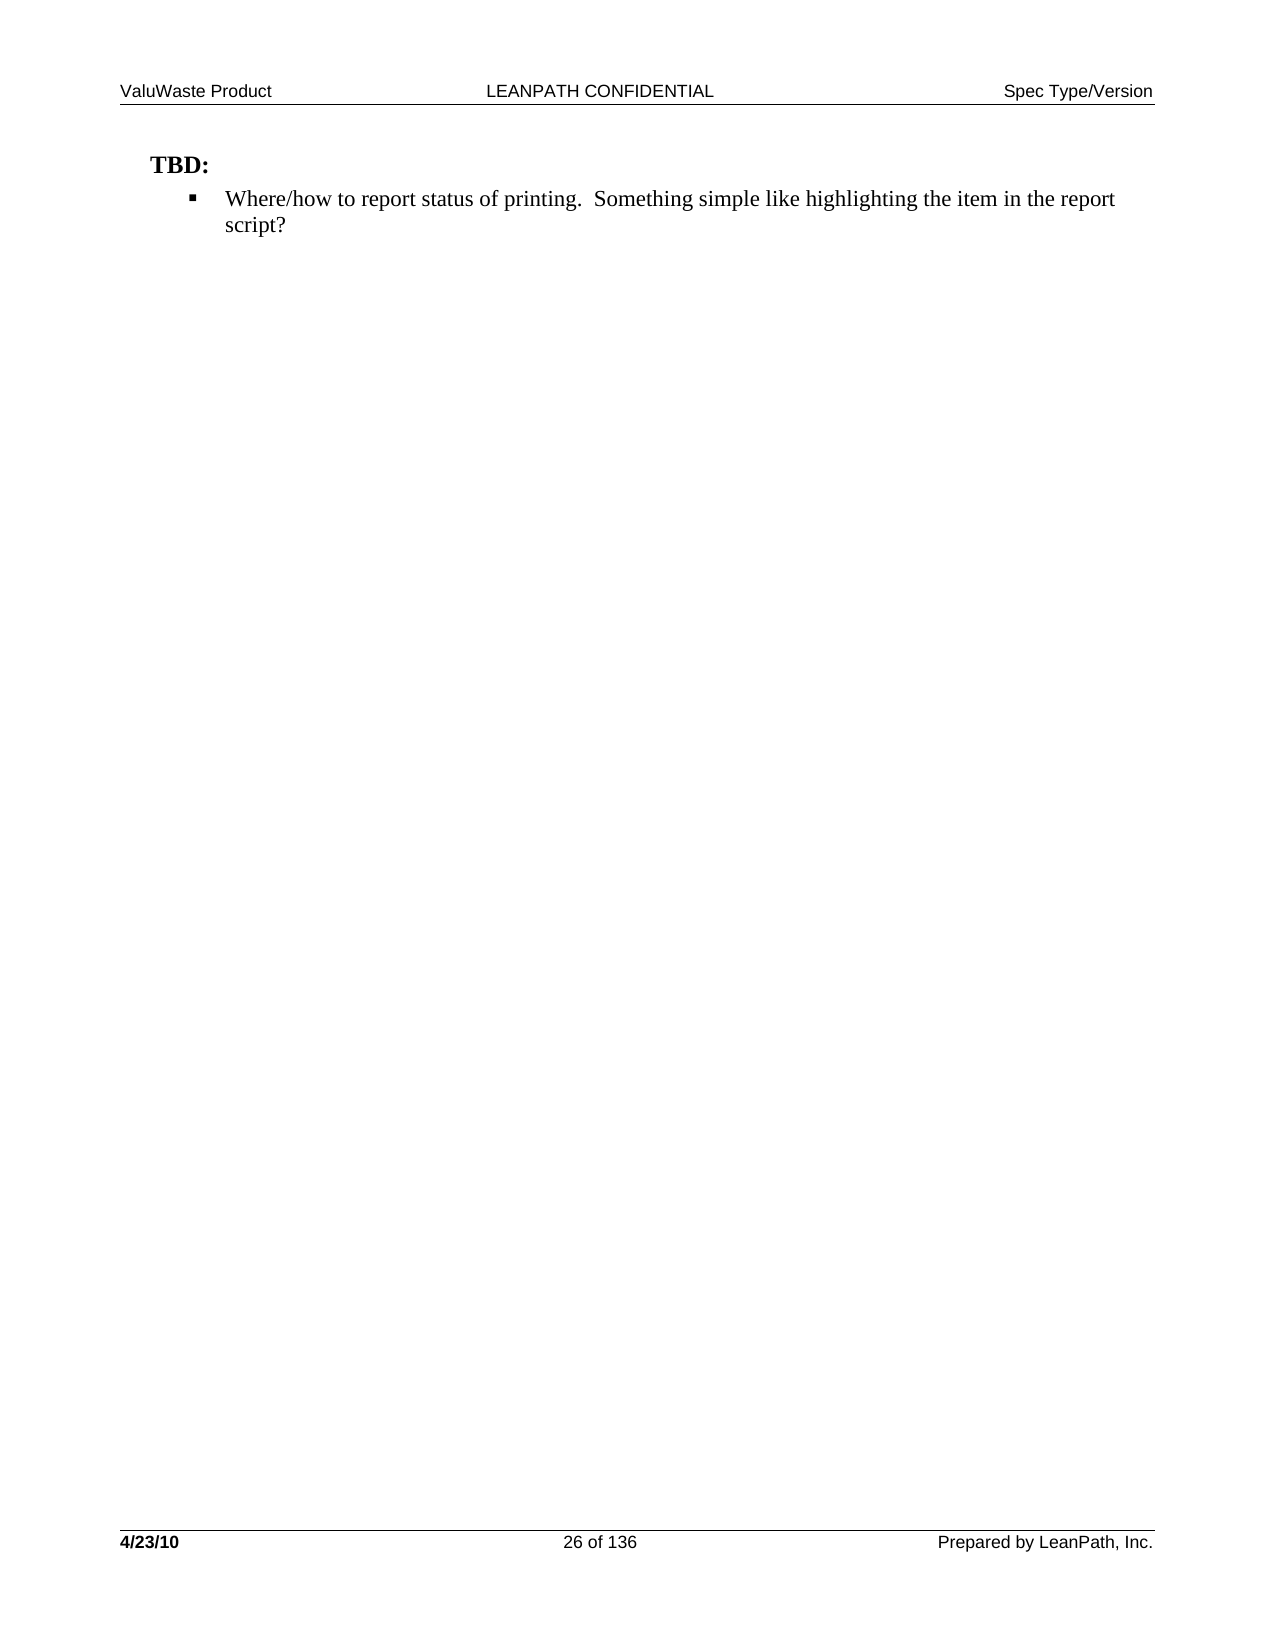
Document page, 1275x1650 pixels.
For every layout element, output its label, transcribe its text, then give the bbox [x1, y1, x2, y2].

list Where/how to report status of printing. Something simple like highlighting the item in the report script? [187, 185, 1125, 238]
text TBD: [150, 150, 1125, 179]
